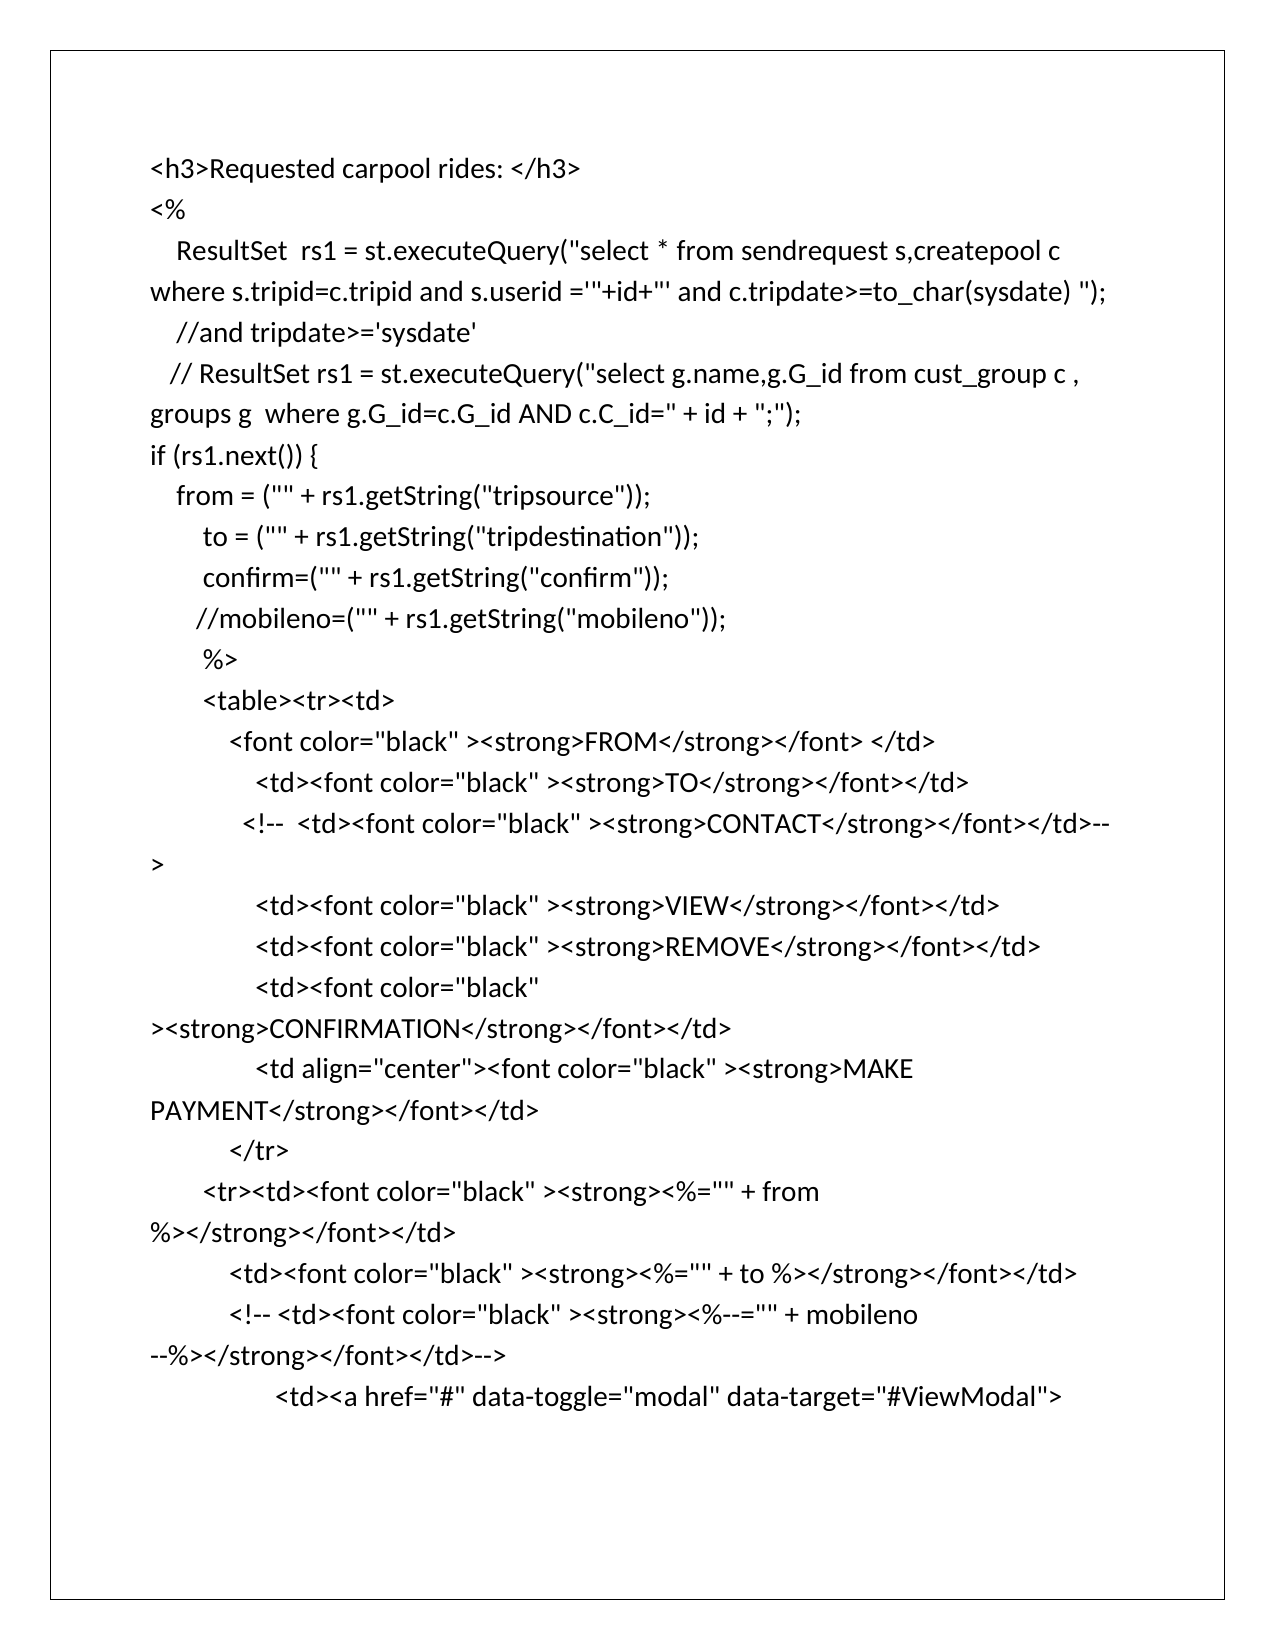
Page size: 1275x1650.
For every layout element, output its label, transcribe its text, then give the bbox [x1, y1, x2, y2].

text %> [150, 641, 1125, 677]
text confirm=("" + rs1.getString("confirm")); [150, 559, 1125, 595]
text //and tripdate>='sysdate' [150, 314, 1125, 349]
text </tr> [150, 1132, 1125, 1168]
text <font color="black" ><strong>FROM</strong></font> </td> [150, 723, 1125, 759]
text <td><font color="black" ><strong>VIEW</strong></font></td> [150, 887, 1125, 922]
text <tr><td><font color="black" ><strong><%="" + from %></strong></font></td> [150, 1173, 1125, 1250]
text to = ("" + rs1.getString("tripdestination")); [150, 518, 1125, 554]
text <td><a href="#" data-toggle="modal" data-target="#ViewModal"> [150, 1378, 1125, 1414]
text <h3>Requested carpool rides: </h3> [150, 150, 1125, 186]
text <td><font color="black" ><strong>TO</strong></font></td> [150, 764, 1125, 800]
text <% [150, 191, 1125, 227]
text <!-- <td><font color="black" ><strong><%--="" + mobileno --%></strong></font></td>--> [150, 1296, 1125, 1373]
text <td><font color="black" ><strong>CONFIRMATION</strong></font></td> [150, 969, 1125, 1045]
text from = ("" + rs1.getString("tripsource")); [150, 477, 1125, 513]
text <td><font color="black" ><strong>REMOVE</strong></font></td> [150, 928, 1125, 963]
text //mobileno=("" + rs1.getString("mobileno")); [150, 600, 1125, 636]
text <!-- <td><font color="black" ><strong>CONTACT</strong></font></td>--> [150, 805, 1125, 882]
text <table><tr><td> [150, 682, 1125, 718]
text ResultSet rs1 = st.executeQuery("select * from sendrequest s,createpool c where s.tripid=c.tripid and s.userid ='"+id+"' and c.tripdate>=to_char(sysdate) "); [150, 232, 1125, 308]
text if (rs1.next()) { [150, 437, 1125, 472]
text <td align="center"><font color="black" ><strong>MAKE PAYMENT</strong></font></td> [150, 1051, 1125, 1127]
text // ResultSet rs1 = st.executeQuery("select g.name,g.G_id from cust_group c , groups g where g.G_id=c.G_id AND c.C_id=" + id + ";"); [150, 355, 1125, 431]
text <td><font color="black" ><strong><%="" + to %></strong></font></td> [150, 1255, 1125, 1291]
